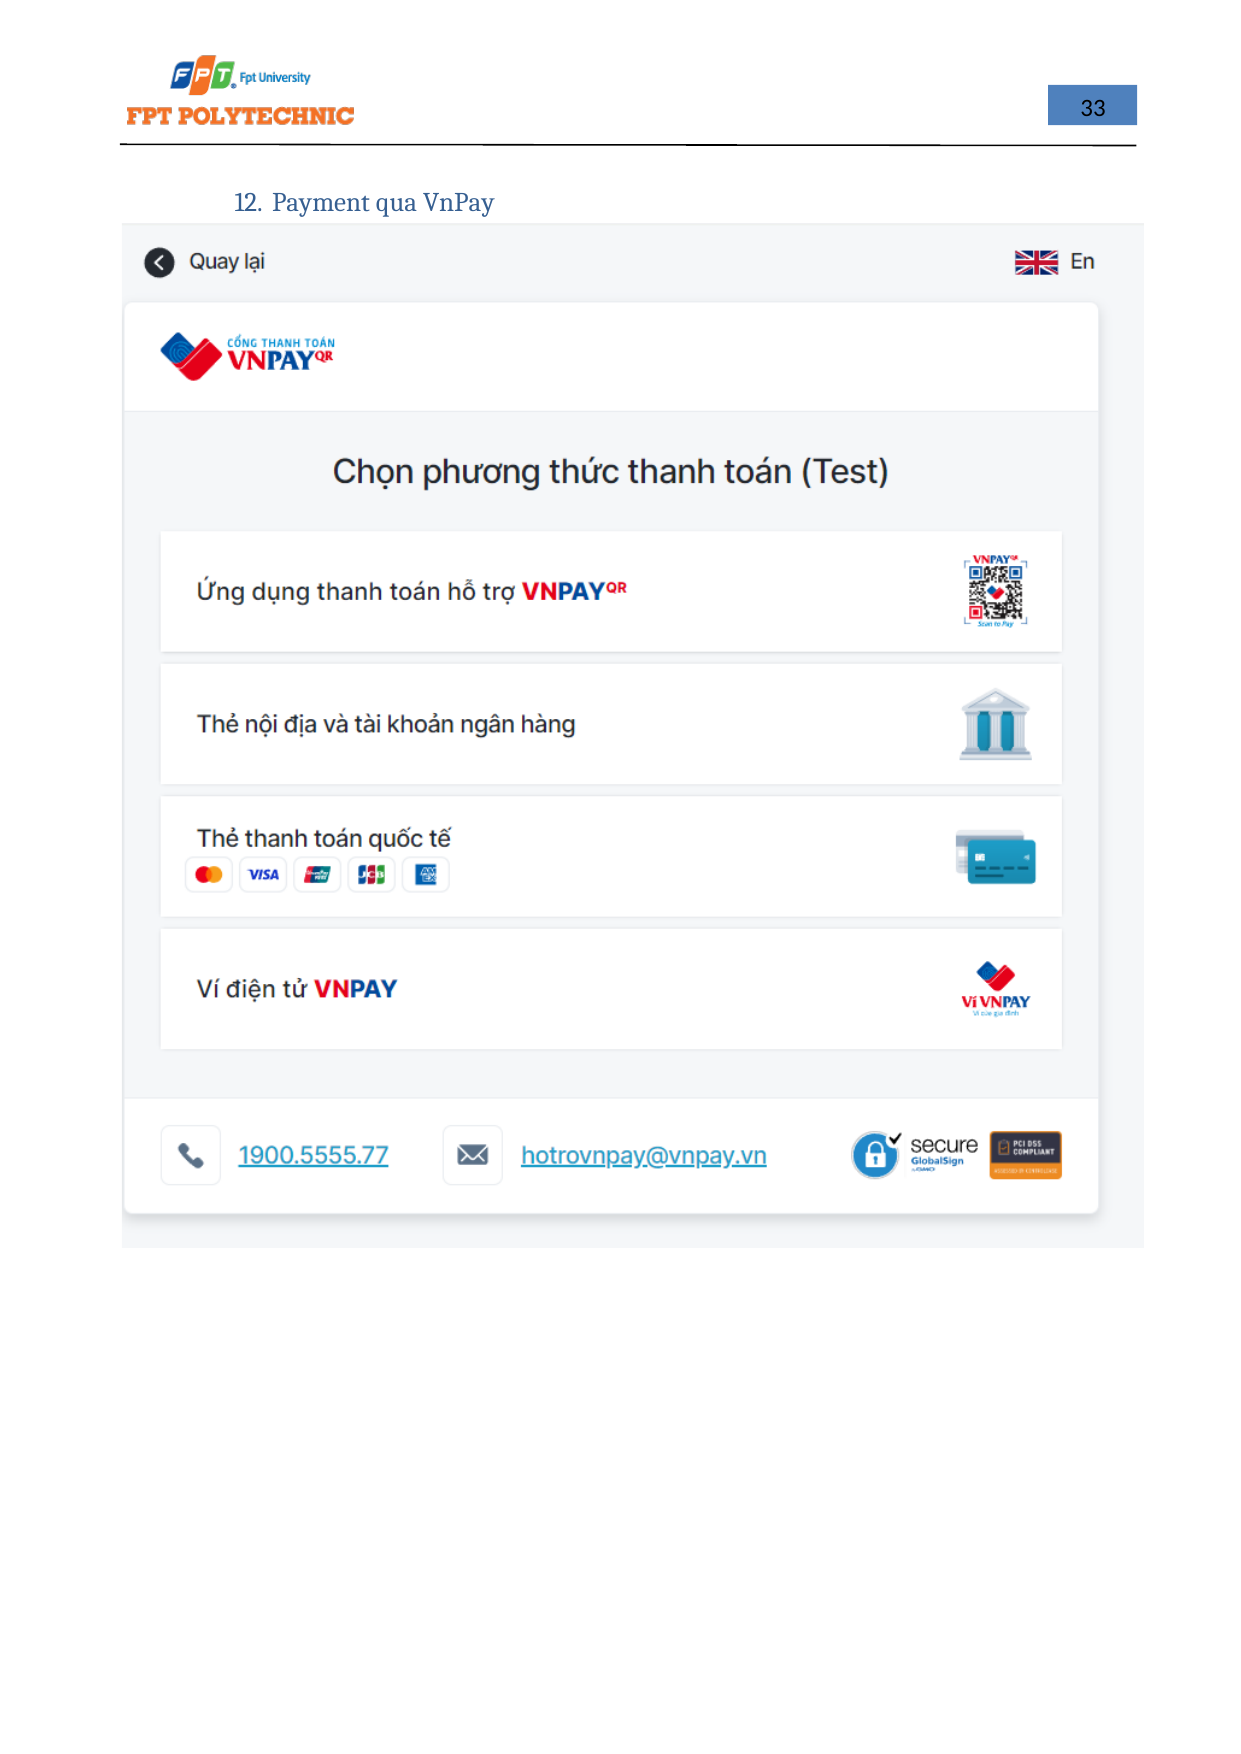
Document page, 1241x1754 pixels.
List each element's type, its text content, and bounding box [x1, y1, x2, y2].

picture [120, 50, 369, 134]
picture [121, 223, 1144, 1248]
subtitle Payment qua VnPay [234, 187, 1144, 219]
